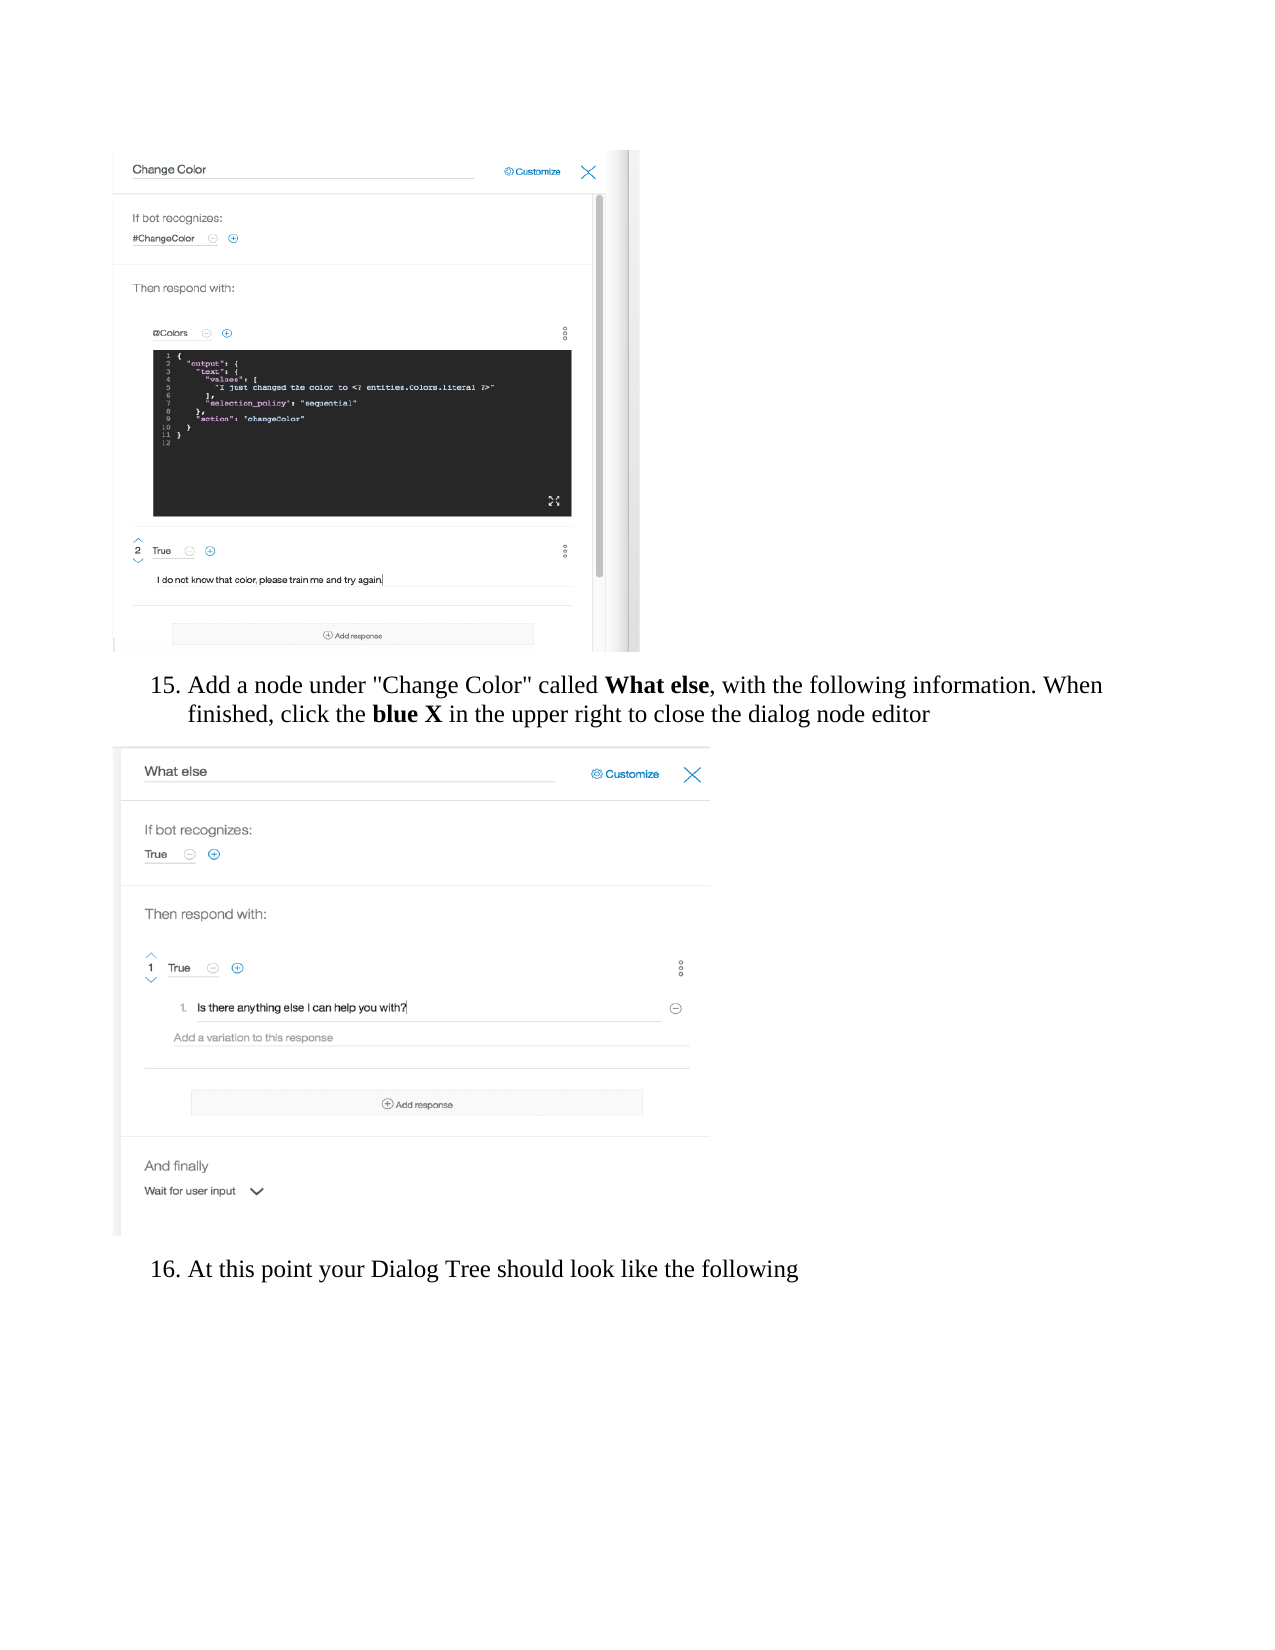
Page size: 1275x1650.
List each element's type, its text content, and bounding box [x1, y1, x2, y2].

picture [112, 746, 711, 1236]
list Add a node under "Change Color" called What else, with the following information. When finished, click the blue X in the upper right to close the dialog node editor [150, 670, 1162, 728]
picture [112, 150, 640, 652]
list At this point your Dialog Tree should look like the following [150, 1254, 1162, 1283]
